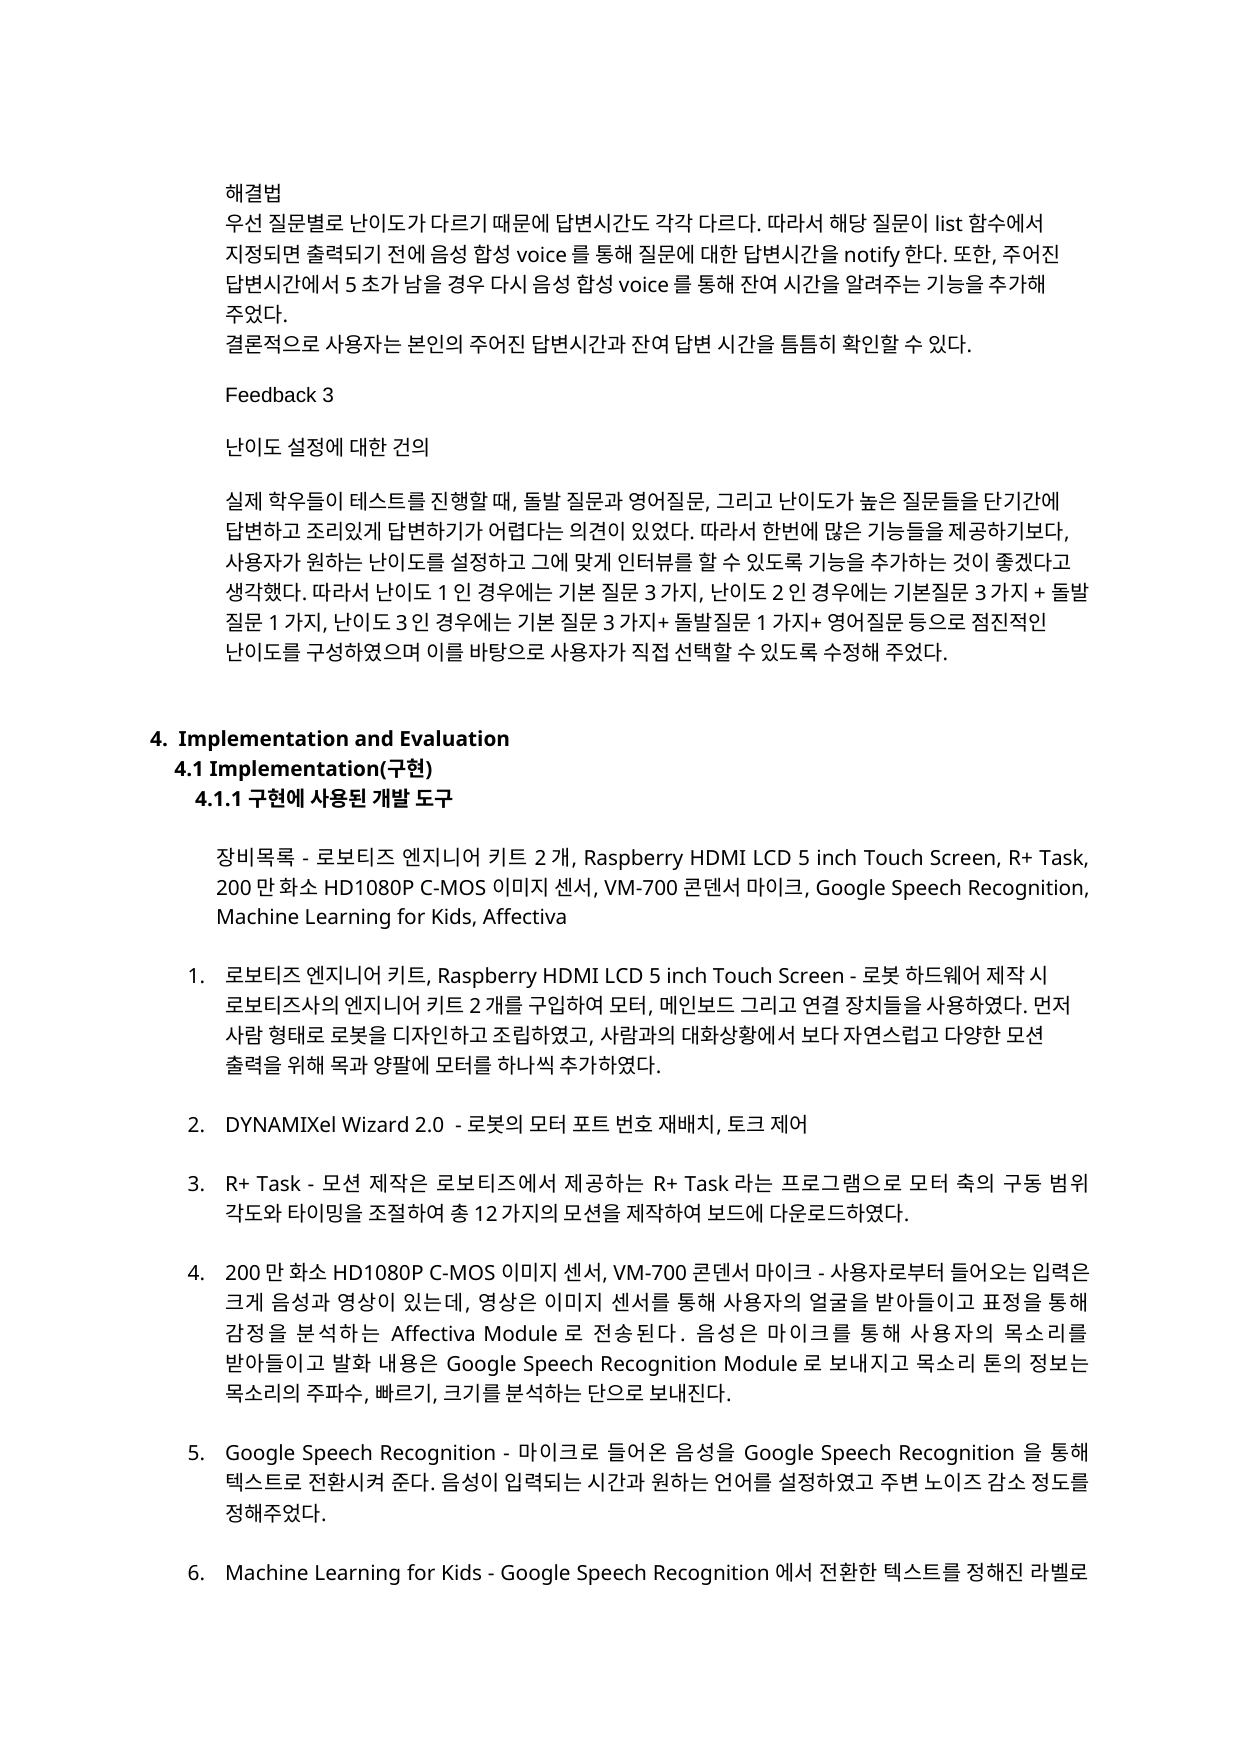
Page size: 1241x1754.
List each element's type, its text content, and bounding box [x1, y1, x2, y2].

list 로보티즈 엔지니어 키트, Raspberry HDMI LCD 5 inch Touch Screen - 로봇 하드웨어 제작 시 로보티즈사의 엔지니어 키트 2개를 구입하여 모터, 메인보드 그리고 연결 장치들을 사용하였다. 먼저 사람 형태로 로봇을 디자인하고 조립하였고, 사람과의 대화상황에서 보다 자연스럽고 다양한 모션 출력을 위해 목과 양팔에 모터를 하나씩 추가하였다. [187, 959, 1090, 1080]
text 4.1 Implementation(구현) [174, 752, 1090, 783]
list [187, 1556, 1090, 1586]
text Feedback 3 [225, 383, 1090, 407]
text 4.1.1 구현에 사용된 개발 도구 [195, 783, 1090, 813]
text 장비목록 - 로보티즈 엔지니어 키트 2개, Raspberry HDMI LCD 5 inch Touch Screen, R+ Task, 200만 화소 HD1080P C-MOS 이미지 센서, VM-700 콘덴서 마이크, Google Speech Recognition, Machine Learning for Kids, Affectiva [216, 841, 1090, 930]
text 4. Implementation and Evaluation [150, 724, 1090, 752]
list R+ Task - 모션 제작은 로보티즈에서 제공하는 R+ Task라는 프로그램으로 모터 축의 구동 범위 각도와 타이밍을 조절하여 총 12가지의 모션을 제작하여 보드에 다운로드하였다. [187, 1167, 1090, 1228]
list DYNAMIXel Wizard 2.0 - 로봇의 모터 포트 번호 재배치, 토크 제어 [187, 1108, 1090, 1139]
list Google Speech Recognition - 마이크로 들어온 음성을 Google Speech Recognition 을 통해 텍스트로 전환시켜 준다. 음성이 입력되는 시간과 원하는 언어를 설정하였고 주변 노이즈 감소 정도를 정해주었다. [187, 1436, 1090, 1527]
list 200만 화소 HD1080P C-MOS 이미지 센서, VM-700 콘덴서 마이크 - 사용자로부터 들어오는 입력은 크게 음성과 영상이 있는데, 영상은 이미지 센서를 통해 사용자의 얼굴을 받아들이고 표정을 통해 감정을 분석하는 Affectiva Module로 전송된다. 음성은 마이크를 통해 사용자의 목소리를 받아들이고 발화 내용은 Google Speech Recognition Module로 보내지고 목소리 톤의 정보는 목소리의 주파수, 빠르기, 크기를 분석하는 단으로 보내진다. [187, 1256, 1090, 1408]
